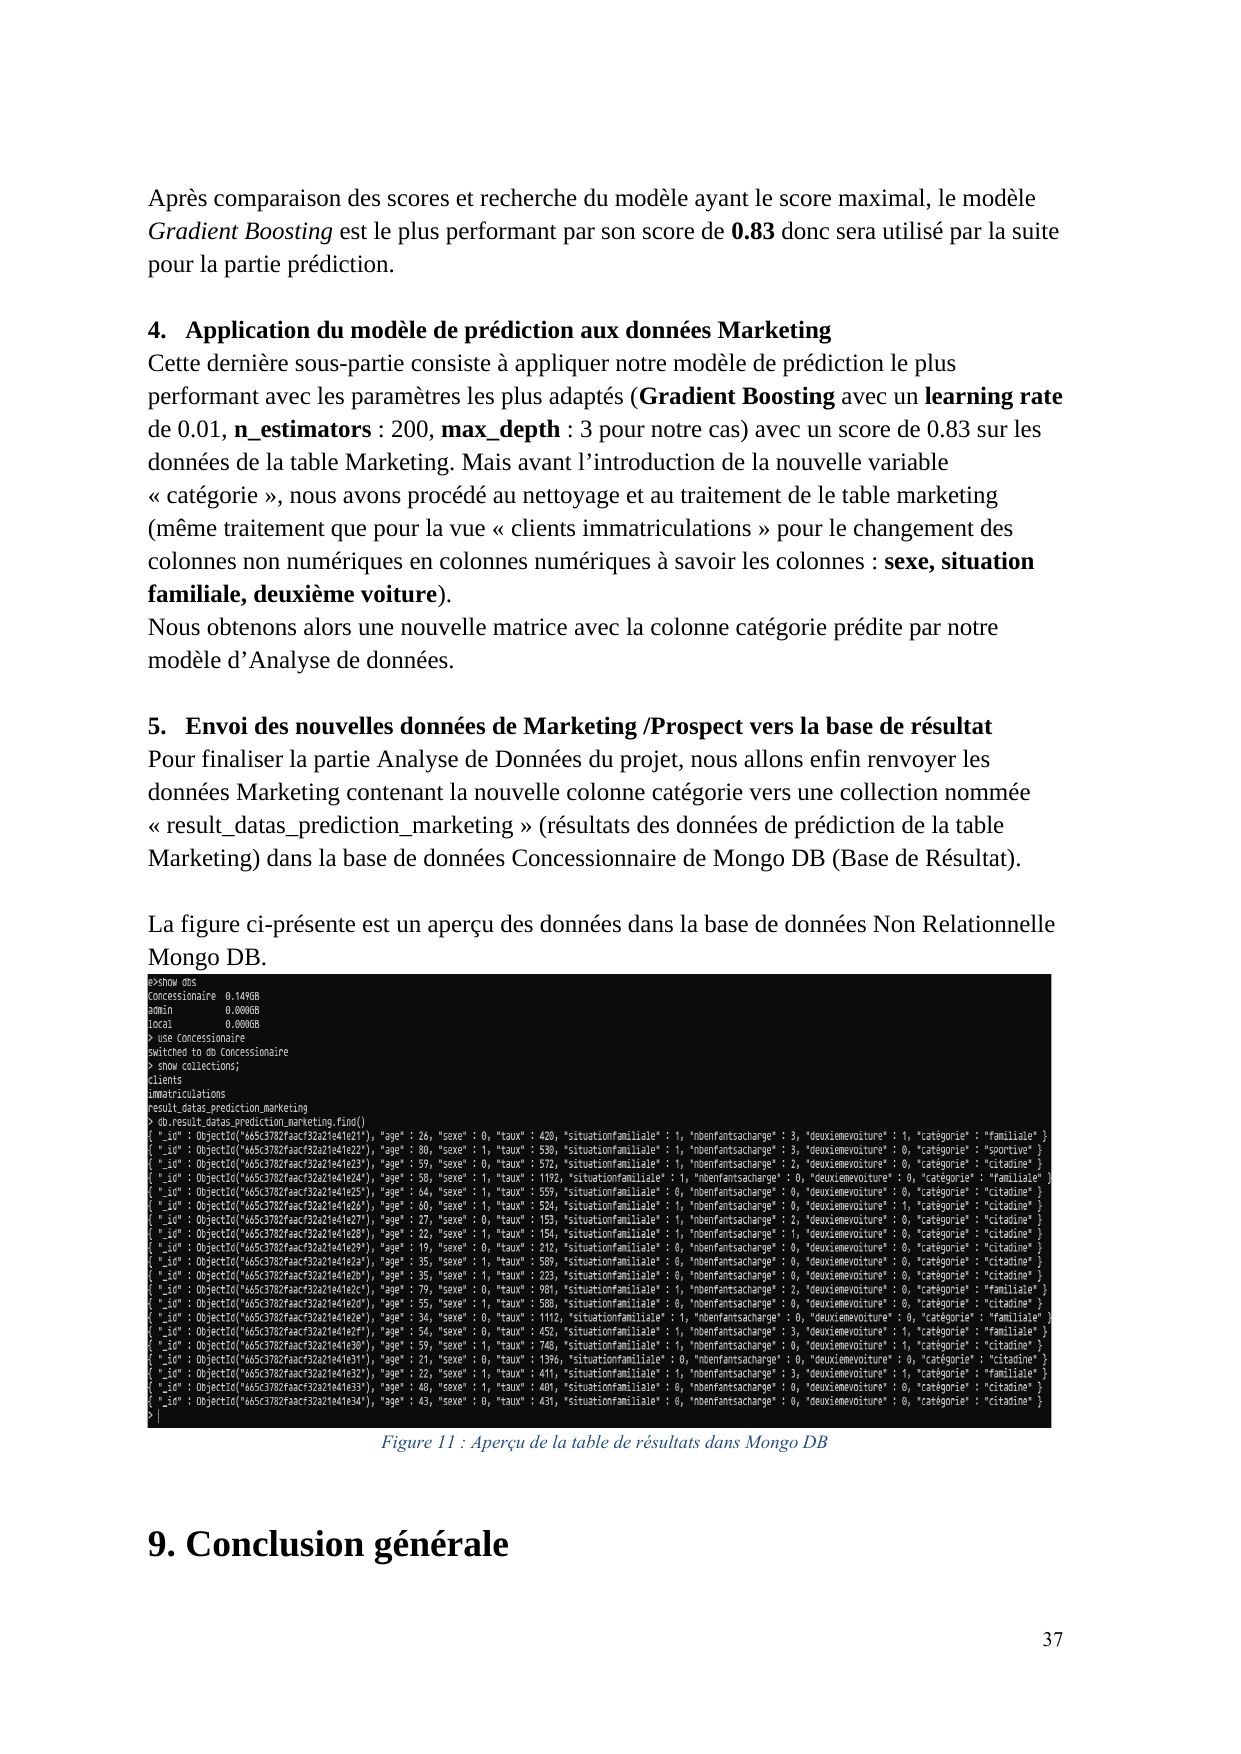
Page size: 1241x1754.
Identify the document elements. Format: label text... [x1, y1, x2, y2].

picture [147, 974, 1052, 1428]
text Figure 11 : Aperçu de la table de résultats dans Mongo DB [148, 1431, 1063, 1452]
list Envoi des nouvelles données de Marketing /Prospect vers la base de résultat [148, 711, 1063, 740]
text Nous obtenons alors une nouvelle matrice avec la colonne catégorie prédite par notre modèle d’Analyse de données. [148, 612, 1063, 674]
text Pour finaliser la partie Analyse de Données du projet, nous allons enfin renvoyer les données Marketing contenant la nouvelle colonne catégorie vers une collection nommée « result_datas_prediction_marketing » (résultats des données de prédiction de la table Marketing) dans la base de données Concessionnaire de Mongo DB (Base de Résultat). [148, 744, 1063, 872]
subtitle Conclusion générale [148, 1521, 1063, 1564]
list Application du modèle de prédiction aux données Marketing [148, 315, 1063, 344]
text Cette dernière sous-partie consiste à appliquer notre modèle de prédiction le plus performant avec les paramètres les plus adaptés (Gradient Boosting avec un learning rate de 0.01, n_estimators : 200, max_depth : 3 pour notre cas) avec un score de 0.83 sur les données de la table Marketing. Mais avant l’introduction de la nouvelle variable « catégorie », nous avons procédé au nettoyage et au traitement de le table marketing (même traitement que pour la vue « clients immatriculations » pour le changement des colonnes non numériques en colonnes numériques à savoir les colonnes : sexe, situation familiale, deuxième voiture). [148, 348, 1063, 608]
text Après comparaison des scores et recherche du modèle ayant le score maximal, le modèle Gradient Boosting est le plus performant par son score de 0.83 donc sera utilisé par la suite pour la partie prédiction. [148, 183, 1063, 278]
